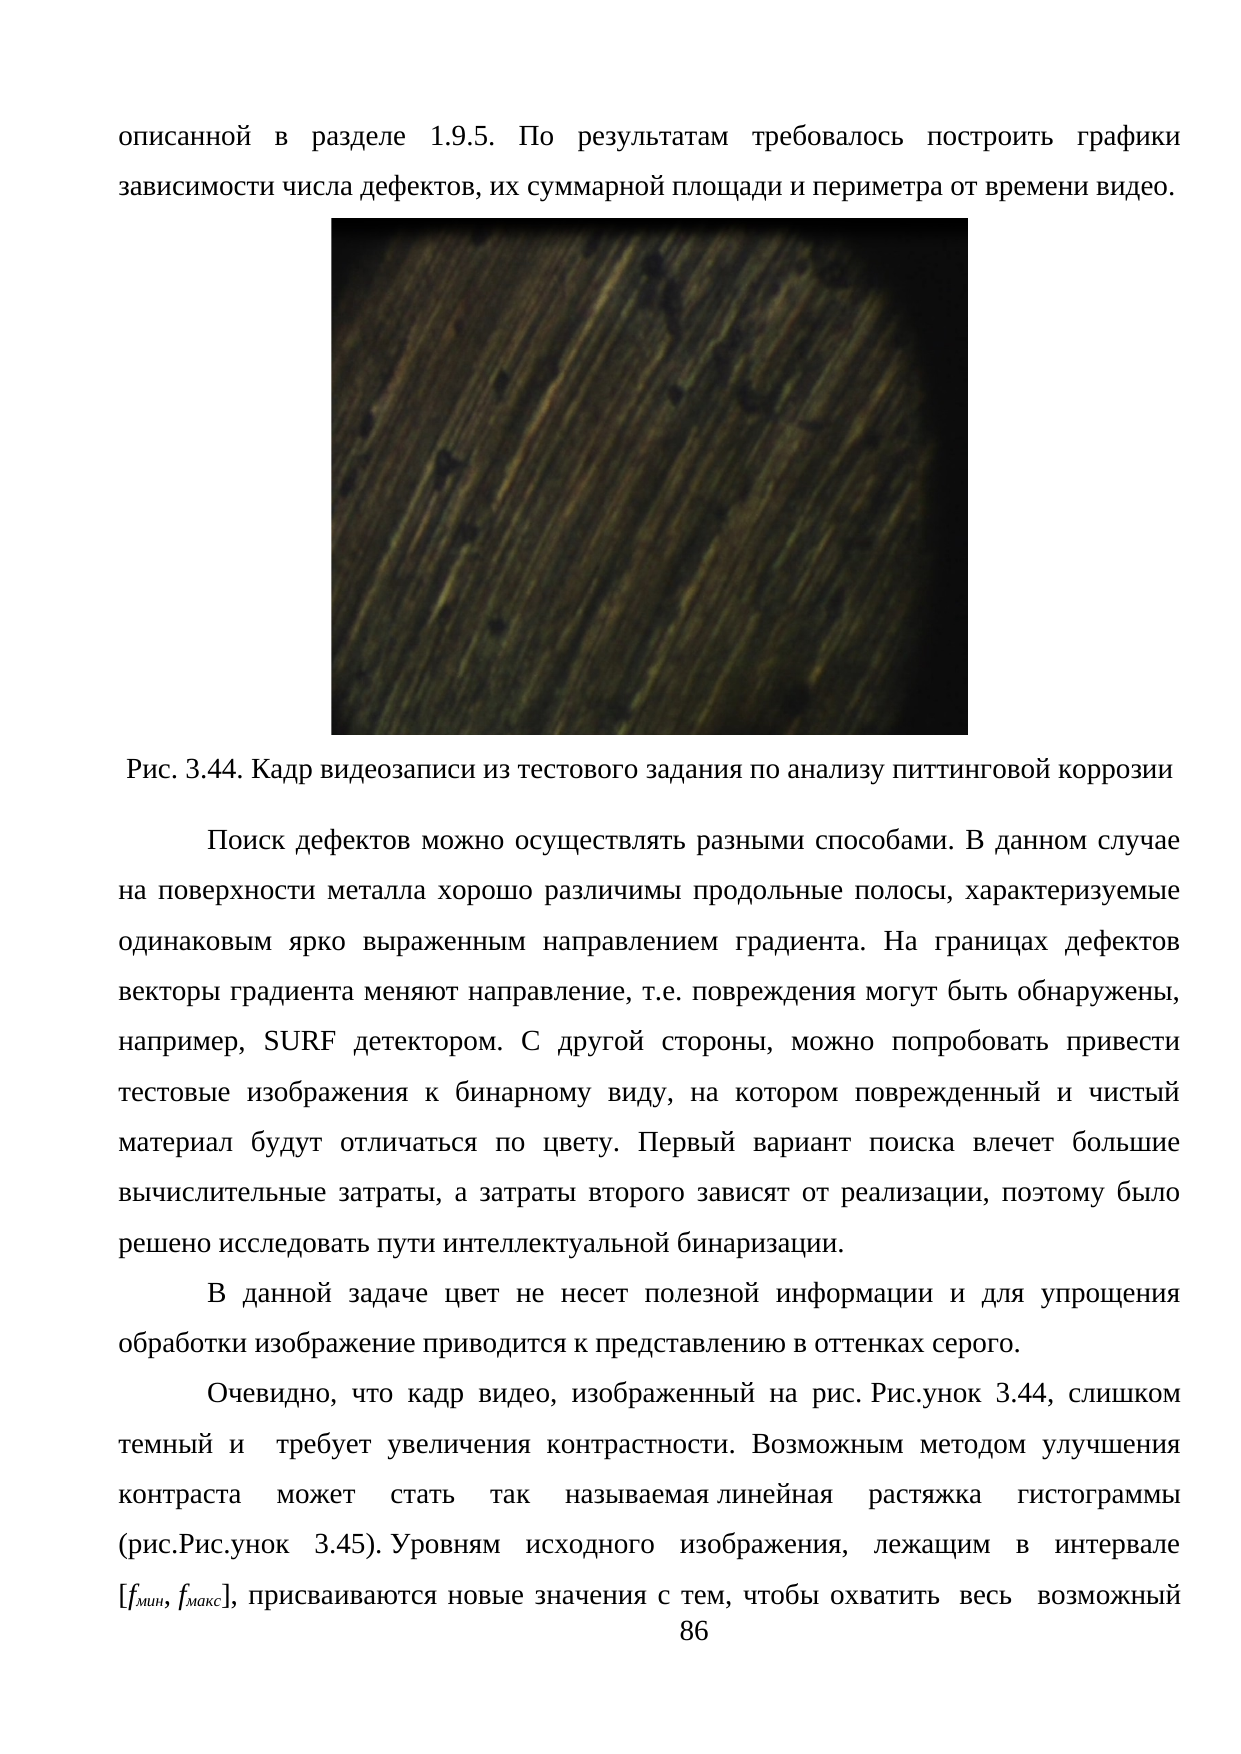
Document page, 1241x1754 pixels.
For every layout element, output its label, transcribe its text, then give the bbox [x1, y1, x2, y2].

text В данной задаче цвет не несет полезной информации и для упрощения обработки изображение приводится к представлению в оттенках серого. [118, 1275, 1181, 1359]
picture [331, 218, 968, 735]
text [118, 1376, 1181, 1610]
text Поиск дефектов можно осуществлять разными способами. В данном случае на поверхности металла хорошо различимы продольные полосы, характеризуемые одинаковым ярко выраженным направлением градиента. На границах дефектов векторы градиента меняют направление, т.е. повреждения могут быть обнаружены, например, SURF детектором. С другой стороны, можно попробовать привести тестовые изображения к бинарному виду, на котором поврежденный и чистый материал будут отличаться по цвету. Первый вариант поиска влечет большие вычислительные затраты, а затраты второго зависят от реализации, поэтому было решено исследовать пути интеллектуальной бинаризации. [118, 822, 1181, 1258]
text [118, 118, 1181, 202]
